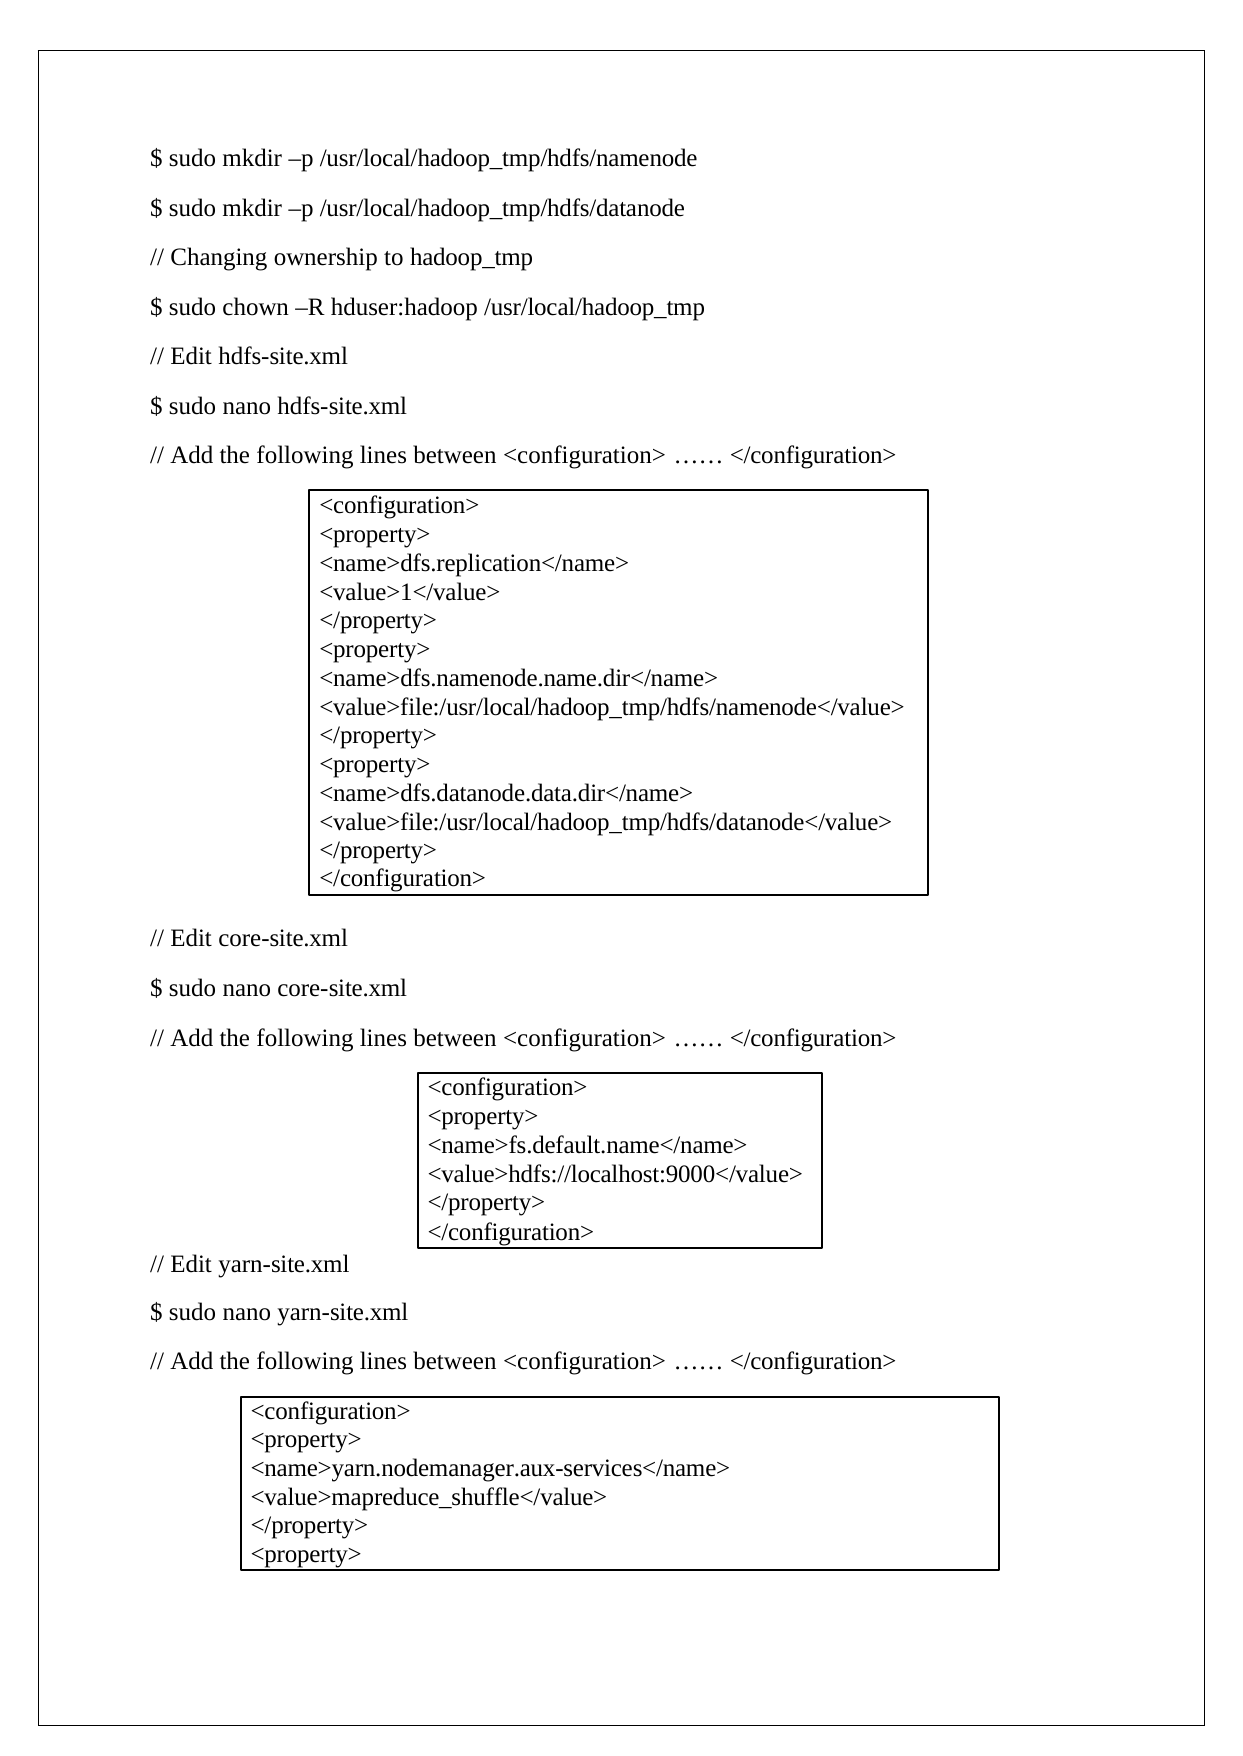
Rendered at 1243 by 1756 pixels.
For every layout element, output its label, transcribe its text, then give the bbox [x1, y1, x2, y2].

text $ sudo mkdir –p /usr/local/hadoop_tmp/hdfs/namenode [150, 143, 1204, 172]
text // Edit core-site.xml [150, 515, 1204, 952]
text $ sudo chown –R hduser:hadoop /usr/local/hadoop_tmp [150, 292, 1204, 321]
text $ sudo nano hdfs-site.xml [150, 391, 1204, 419]
text // Changing ownership to hadoop_tmp [150, 242, 1204, 271]
text $ sudo mkdir –p /usr/local/hadoop_tmp/hdfs/datanode [150, 193, 1204, 221]
text // Add the following lines between <configuration> …… </configuration> [150, 1346, 1204, 1375]
text // Edit yarn-site.xml [150, 1069, 1204, 1278]
text // Edit hdfs-site.xml [150, 341, 1204, 370]
text $ sudo nano core-site.xml [150, 973, 1204, 1002]
text $ sudo nano yarn-site.xml [150, 1297, 1204, 1325]
text // Add the following lines between <configuration> …… </configuration> [150, 1023, 1204, 1051]
text // Add the following lines between <configuration> …… </configuration> [150, 441, 1204, 469]
